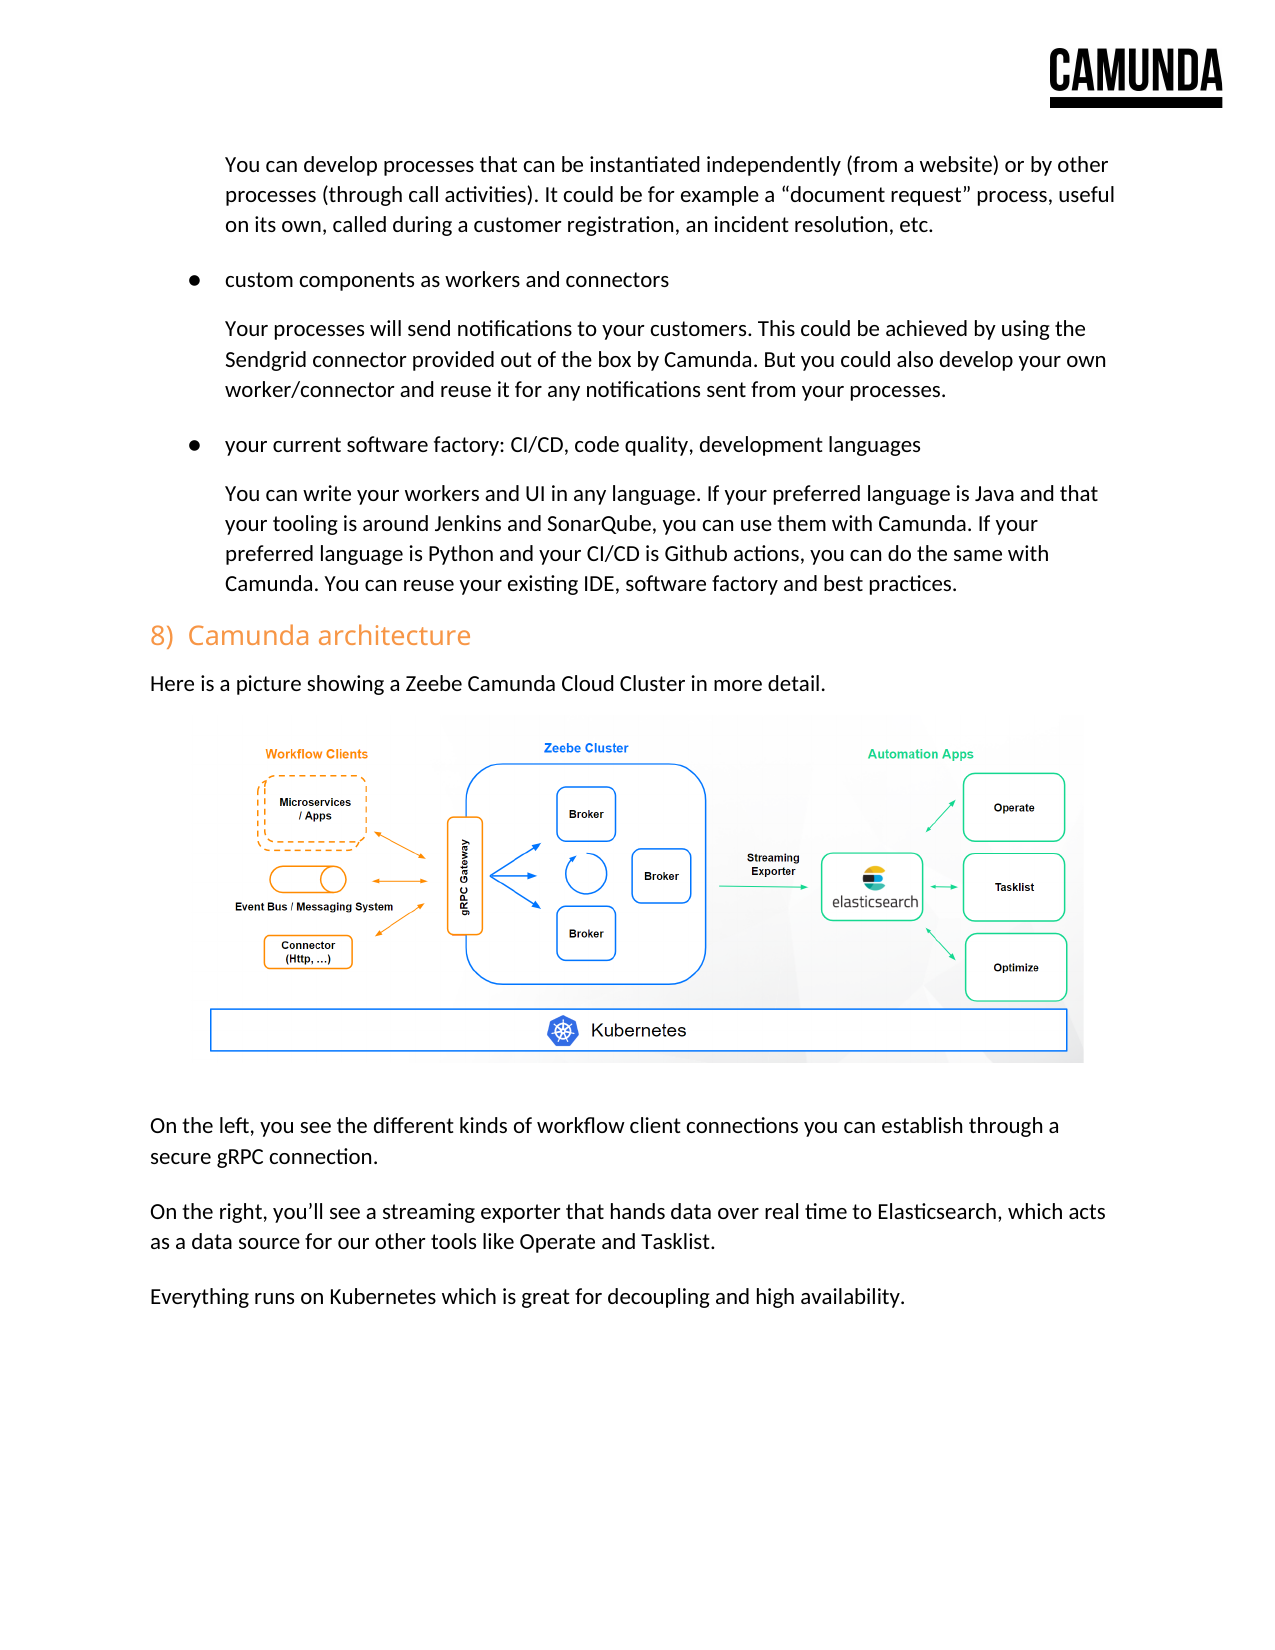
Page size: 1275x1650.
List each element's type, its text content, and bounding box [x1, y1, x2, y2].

text On the left, you see the different kinds of workflow client connections you can establish through a secure gRPC connection. [150, 1081, 1125, 1170]
list custom components as workers and connectors [187, 266, 1125, 294]
text Your processes will send notifications to your customers. This could be achieved by using the Sendgrid connector provided out of the box by Camunda. But you could also develop your own worker/connector and reuse it for any notifications sent from your processes. [225, 314, 1125, 403]
text You can write your workers and UI in any language. If your preferred language is Java and that your tooling is around Jenkins and SonarQube, you can use them with Camunda. If your preferred language is Python and your CI/CD is Github actions, you can do the same with Camunda. You can reuse your existing IDE, software factory and best practices. [225, 479, 1125, 598]
list your current software factory: CI/CD, code quality, development languages [187, 430, 1125, 458]
text You can develop processes that can be instantiated independently (from a website) or by other processes (through call activities). It could be for example a “document request” process, useful on its own, called during a customer registration, an incident resolution, etc. [225, 150, 1125, 238]
text On the right, you’ll see a streaming exporter that hands data over real time to Elasticsearch, which acts as a data source for our other tools like Operate and Tasklist. [150, 1197, 1125, 1255]
picture [1050, 48, 1223, 108]
subtitle Camunda architecture [150, 616, 1125, 653]
picture [191, 715, 1084, 1063]
text Everything runs on Kubernetes which is great for decoupling and high availability. [150, 1282, 1125, 1310]
